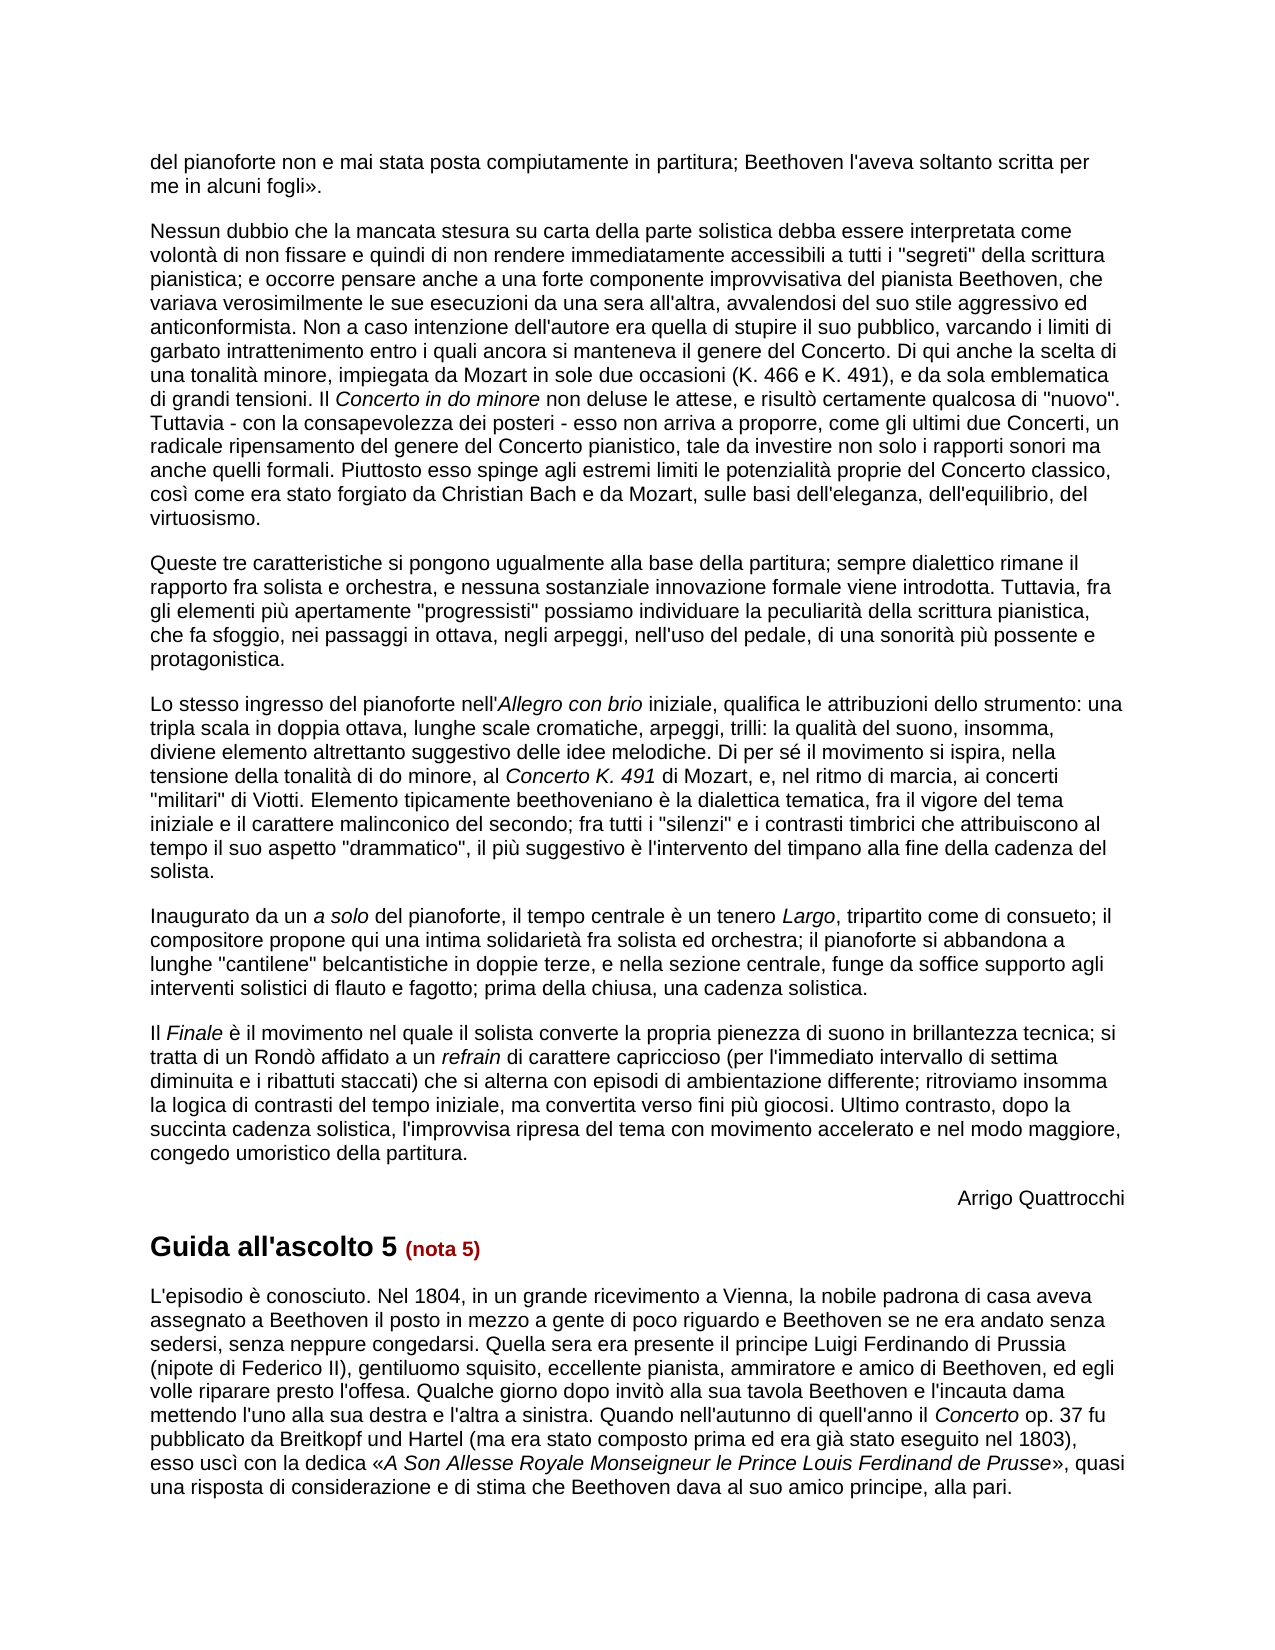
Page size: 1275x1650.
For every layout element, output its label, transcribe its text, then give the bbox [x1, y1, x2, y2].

text Guida all'ascolto 5 (nota 5) [150, 1230, 1125, 1263]
text Nessun dubbio che la mancata stesura su carta della parte solistica debba essere interpretata come volontà di non fissare e quindi di non rendere immediatamente accessibili a tutti i "segreti" della scrittura pianistica; e occorre pensare anche a una forte componente improvvisativa del pianista Beethoven, che variava verosimilmente le sue esecuzioni da una sera all'altra, avvalendosi del suo stile aggressivo ed anticonformista. Non a caso intenzione dell'autore era quella di stupire il suo pubblico, varcando i limiti di garbato intrattenimento entro i quali ancora si manteneva il genere del Concerto. Di qui anche la scelta di una tonalità minore, impiegata da Mozart in sole due occasioni (K. 466 e K. 491), e da sola emblematica di grandi tensioni. Il Concerto in do minore non deluse le attese, e risultò certamente qualcosa di "nuovo". Tuttavia - con la consapevolezza dei posteri - esso non arriva a proporre, come gli ultimi due Concerti, un radicale ripensamento del genere del Concerto pianistico, tale da investire non solo i rapporti sonori ma anche quelli formali. Piuttosto esso spinge agli estremi limiti le potenzialità proprie del Concerto classico, così come era stato forgiato da Christian Bach e da Mozart, sulle basi dell'eleganza, dell'equilibrio, del virtuosismo. [150, 219, 1125, 530]
text Arrigo Quattrocchi [150, 1185, 1125, 1209]
text L'episodio è conosciuto. Nel 1804, in un grande ricevimento a Vienna, la nobile padrona di casa aveva assegnato a Beethoven il posto in mezzo a gente di poco riguardo e Beethoven se ne era andato senza sedersi, senza neppure congedarsi. Quella sera era presente il principe Luigi Ferdinando di Prussia (nipote di Federico II), gentiluomo squisito, eccellente pianista, ammiratore e amico di Beethoven, ed egli volle riparare presto l'offesa. Qualche giorno dopo invitò alla sua tavola Beethoven e l'incauta dama mettendo l'uno alla sua destra e l'altra a sinistra. Quando nell'autunno di quell'anno il Concerto op. 37 fu pubblicato da Breitkopf und Hartel (ma era stato composto prima ed era già stato eseguito nel 1803), esso uscì con la dedica «A Son Allesse Royale Monseigneur le Prince Louis Ferdinand de Prusse», quasi una risposta di considerazione e di stima che Beethoven dava al suo amico principe, alla pari. [150, 1283, 1125, 1499]
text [150, 150, 1125, 198]
text Inaugurato da un a solo del pianoforte, il tempo centrale è un tenero Largo, tripartito come di consueto; il compositore propone qui una intima solidarietà fra solista ed orchestra; il pianoforte si abbandona a lunghe "cantilene" belcantistiche in doppie terze, e nella sezione centrale, funge da soffice supporto agli interventi solistici di flauto e fagotto; prima della chiusa, una cadenza solistica. [150, 904, 1125, 1000]
text Il Finale è il movimento nel quale il solista converte la propria pienezza di suono in brillantezza tecnica; si tratta di un Rondò affidato a un refrain di carattere capriccioso (per l'immediato intervallo di settima diminuita e i ribattuti staccati) che si alterna con episodi di ambientazione differente; ritroviamo insomma la logica di contrasti del tempo iniziale, ma convertita verso fini più giocosi. Ultimo contrasto, dopo la succinta cadenza solistica, l'improvvisa ripresa del tema con movimento accelerato e nel modo maggiore, congedo umoristico della partitura. [150, 1021, 1125, 1164]
text Lo stesso ingresso del pianoforte nell'Allegro con brio iniziale, qualifica le attribuzioni dello strumento: una tripla scala in doppia ottava, lunghe scale cromatiche, arpeggi, trilli: la qualità del suono, insomma, diviene elemento altrettanto suggestivo delle idee melodiche. Di per sé il movimento si ispira, nella tensione della tonalità di do minore, al Concerto K. 491 di Mozart, e, nel ritmo di marcia, ai concerti "militari" di Viotti. Elemento tipicamente beethoveniano è la dialettica tematica, fra il vigore del tema iniziale e il carattere malinconico del secondo; fra tutti i "silenzi" e i contrasti timbrici che attribuiscono al tempo il suo aspetto "drammatico", il più suggestivo è l'intervento del timpano alla fine della cadenza del solista. [150, 692, 1125, 883]
text Queste tre caratteristiche si pongono ugualmente alla base della partitura; sempre dialettico rimane il rapporto fra solista e orchestra, e nessuna sostanziale innovazione formale viene introdotta. Tuttavia, fra gli elementi più apertamente "progressisti" possiamo individuare la peculiarità della scrittura pianistica, che fa sfoggio, nei passaggi in ottava, negli arpeggi, nell'uso del pedale, di una sonorità più possente e protagonistica. [150, 551, 1125, 671]
